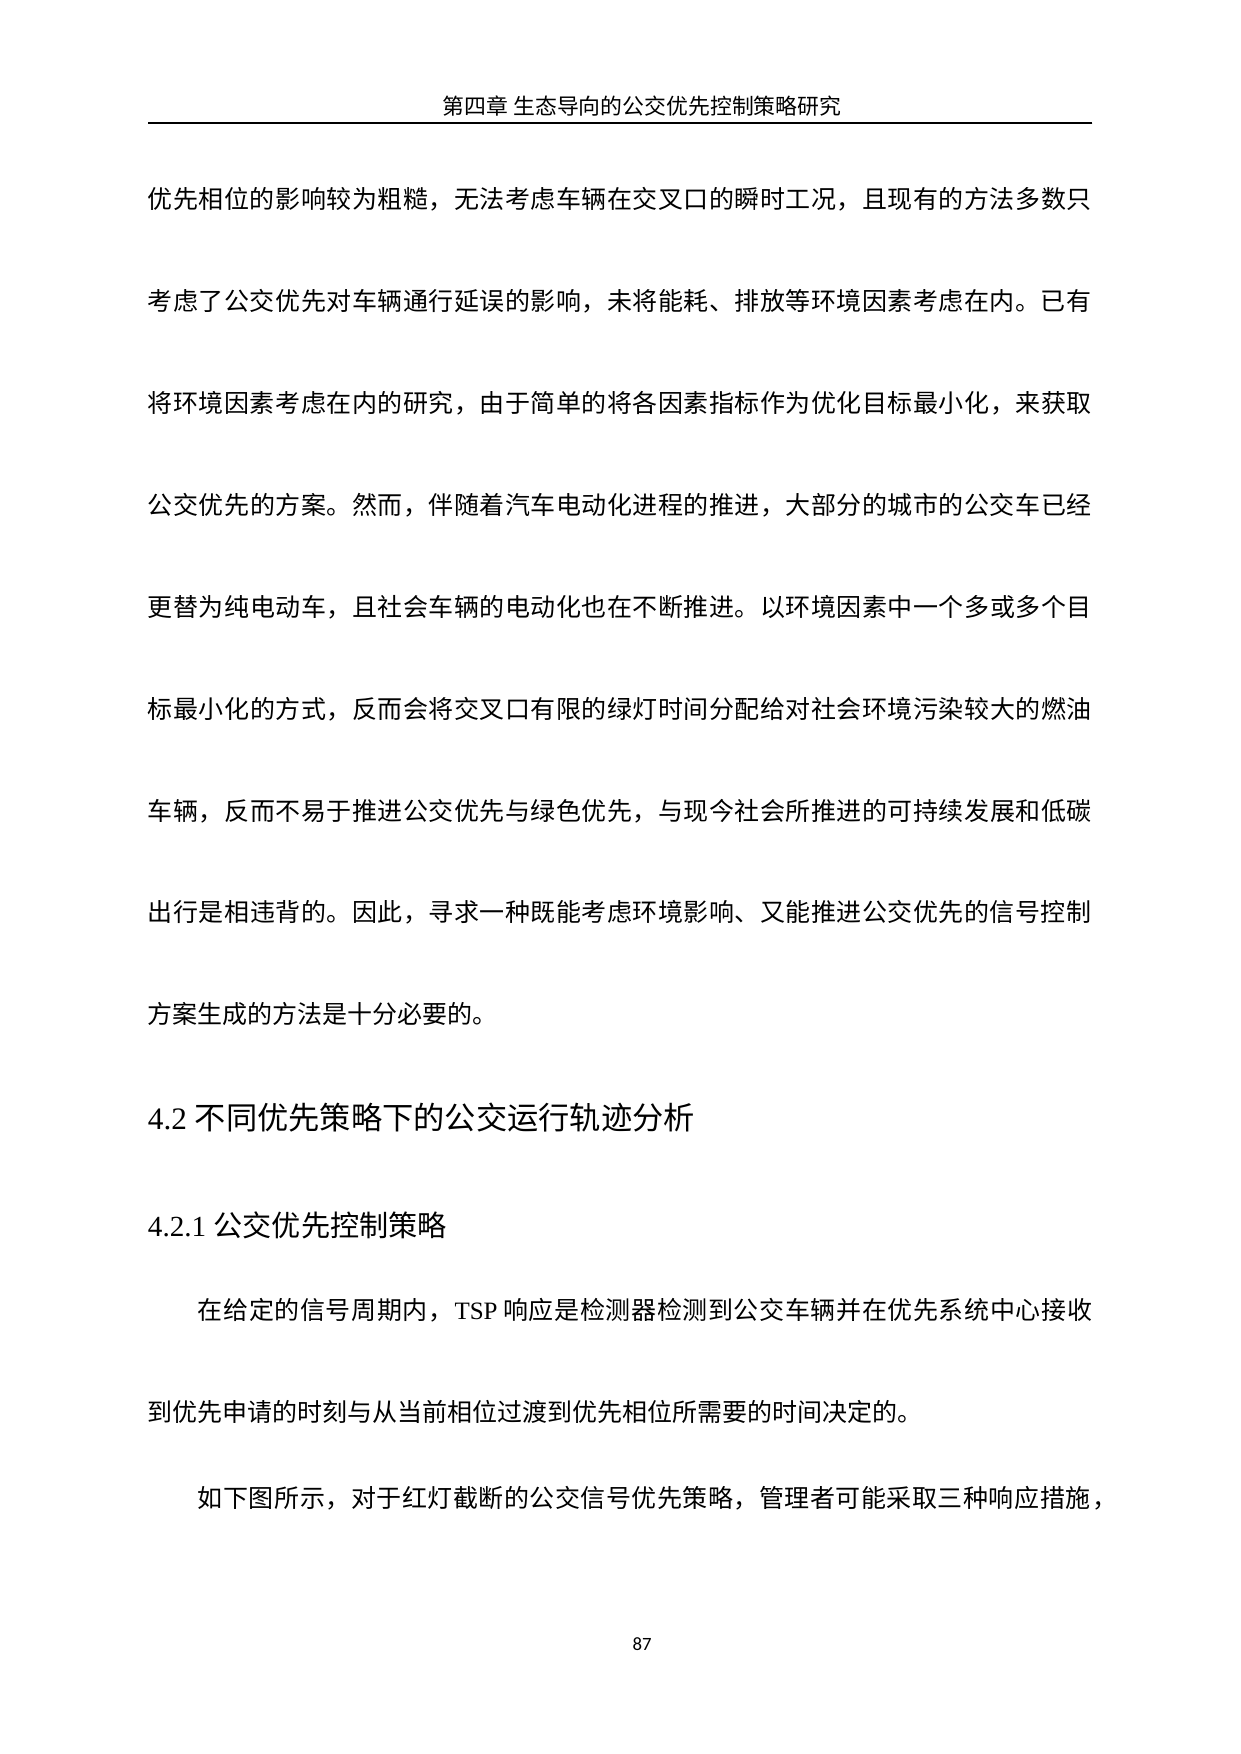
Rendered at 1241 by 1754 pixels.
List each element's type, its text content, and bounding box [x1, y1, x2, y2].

subtitle 4.2 不同优先策略下的公交运行轨迹分析 [148, 1082, 1092, 1150]
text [148, 1462, 1092, 1530]
subtitle 4.2.1 公交优先控制策略 [148, 1189, 1092, 1257]
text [148, 164, 1092, 1047]
text 在给定的信号周期内，TSP响应是检测器检测到公交车辆并在优先系统中心接收到优先申请的时刻与从当前相位过渡到优先相位所需要的时间决定的。 [148, 1274, 1092, 1444]
